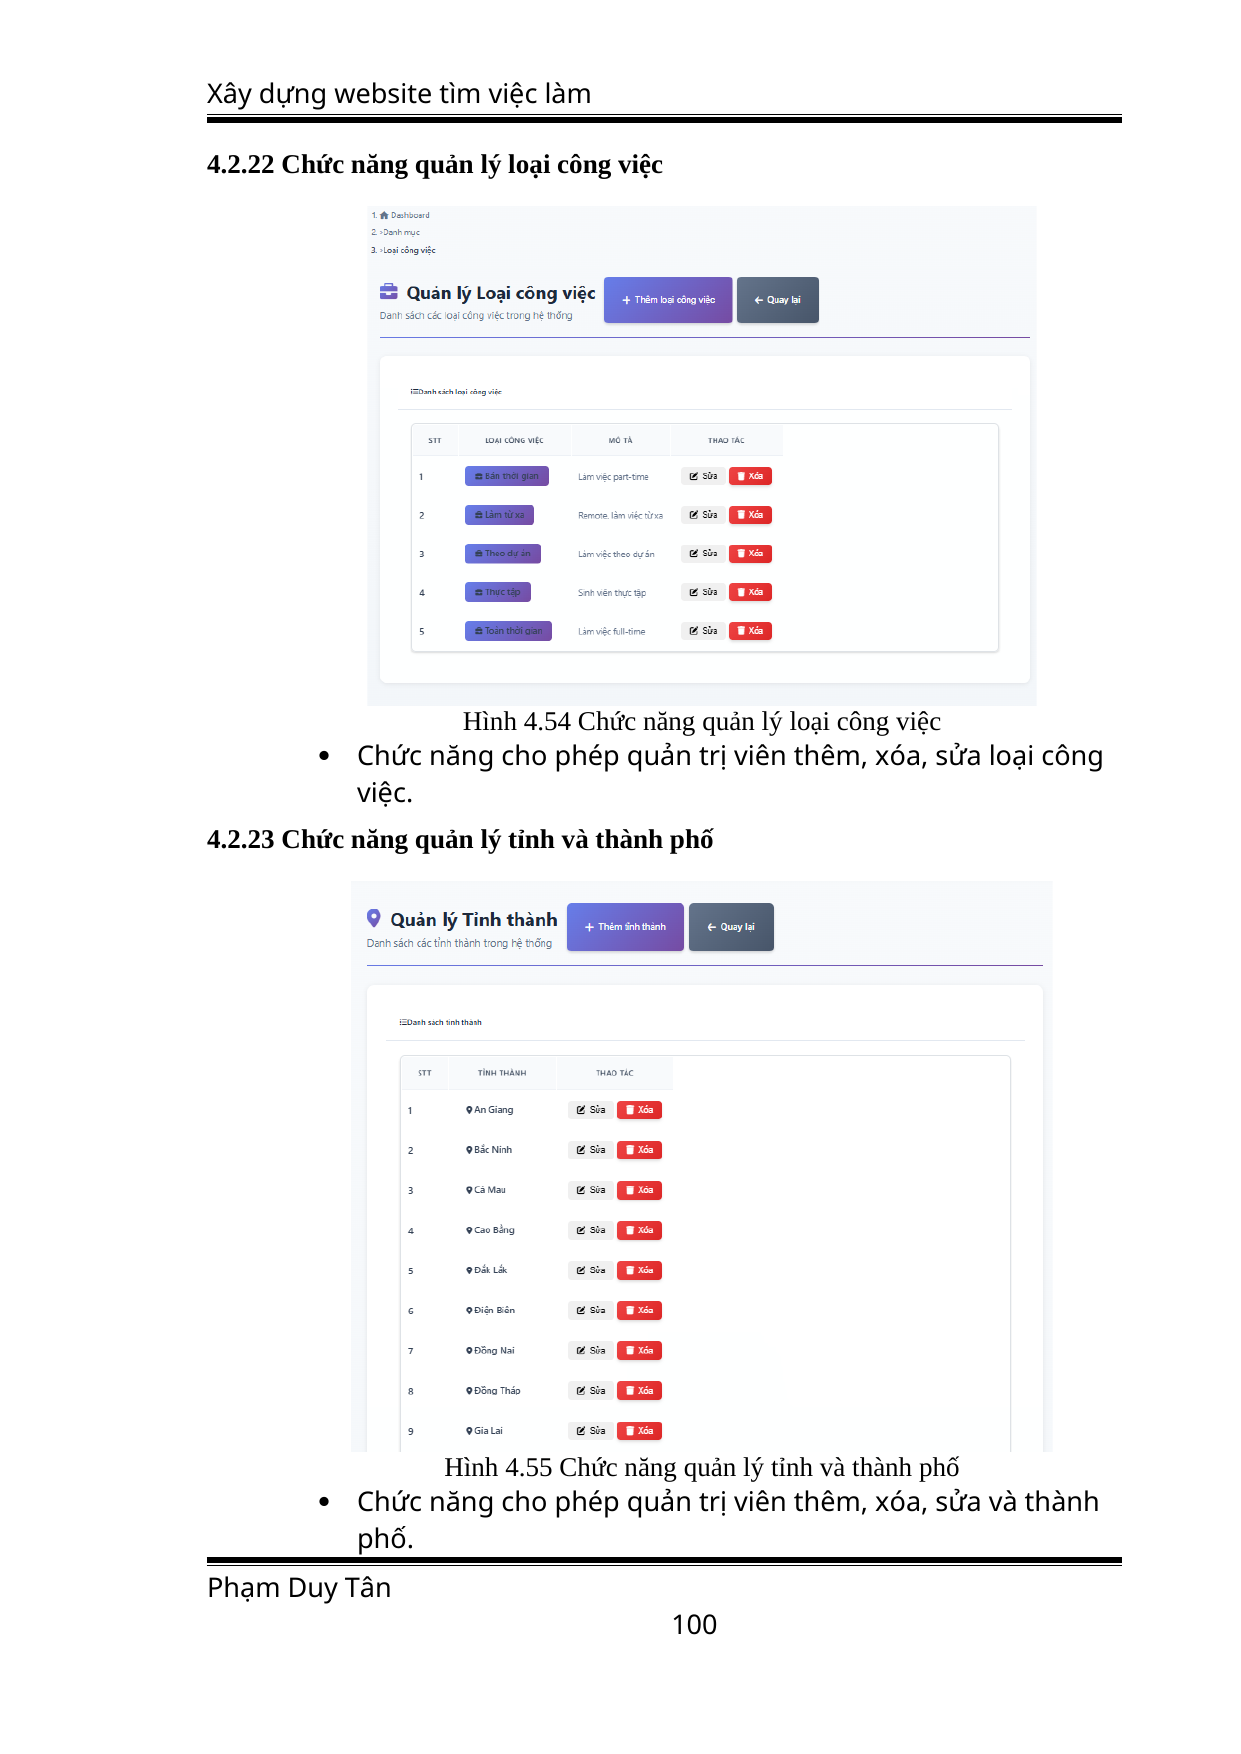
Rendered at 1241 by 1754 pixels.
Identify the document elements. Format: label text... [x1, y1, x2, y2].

list Chức năng cho phép quản trị viên thêm, xóa, sửa loại công việc. [319, 736, 1122, 810]
picture [367, 206, 1037, 706]
subtitle Chức năng quản lý loại công việc [207, 148, 1122, 179]
list Chức năng cho phép quản trị viên thêm, xóa, sửa và thành phố. [319, 1483, 1122, 1556]
picture [351, 881, 1053, 1452]
subtitle Chức năng quản lý tỉnh và thành phố [207, 823, 1122, 854]
